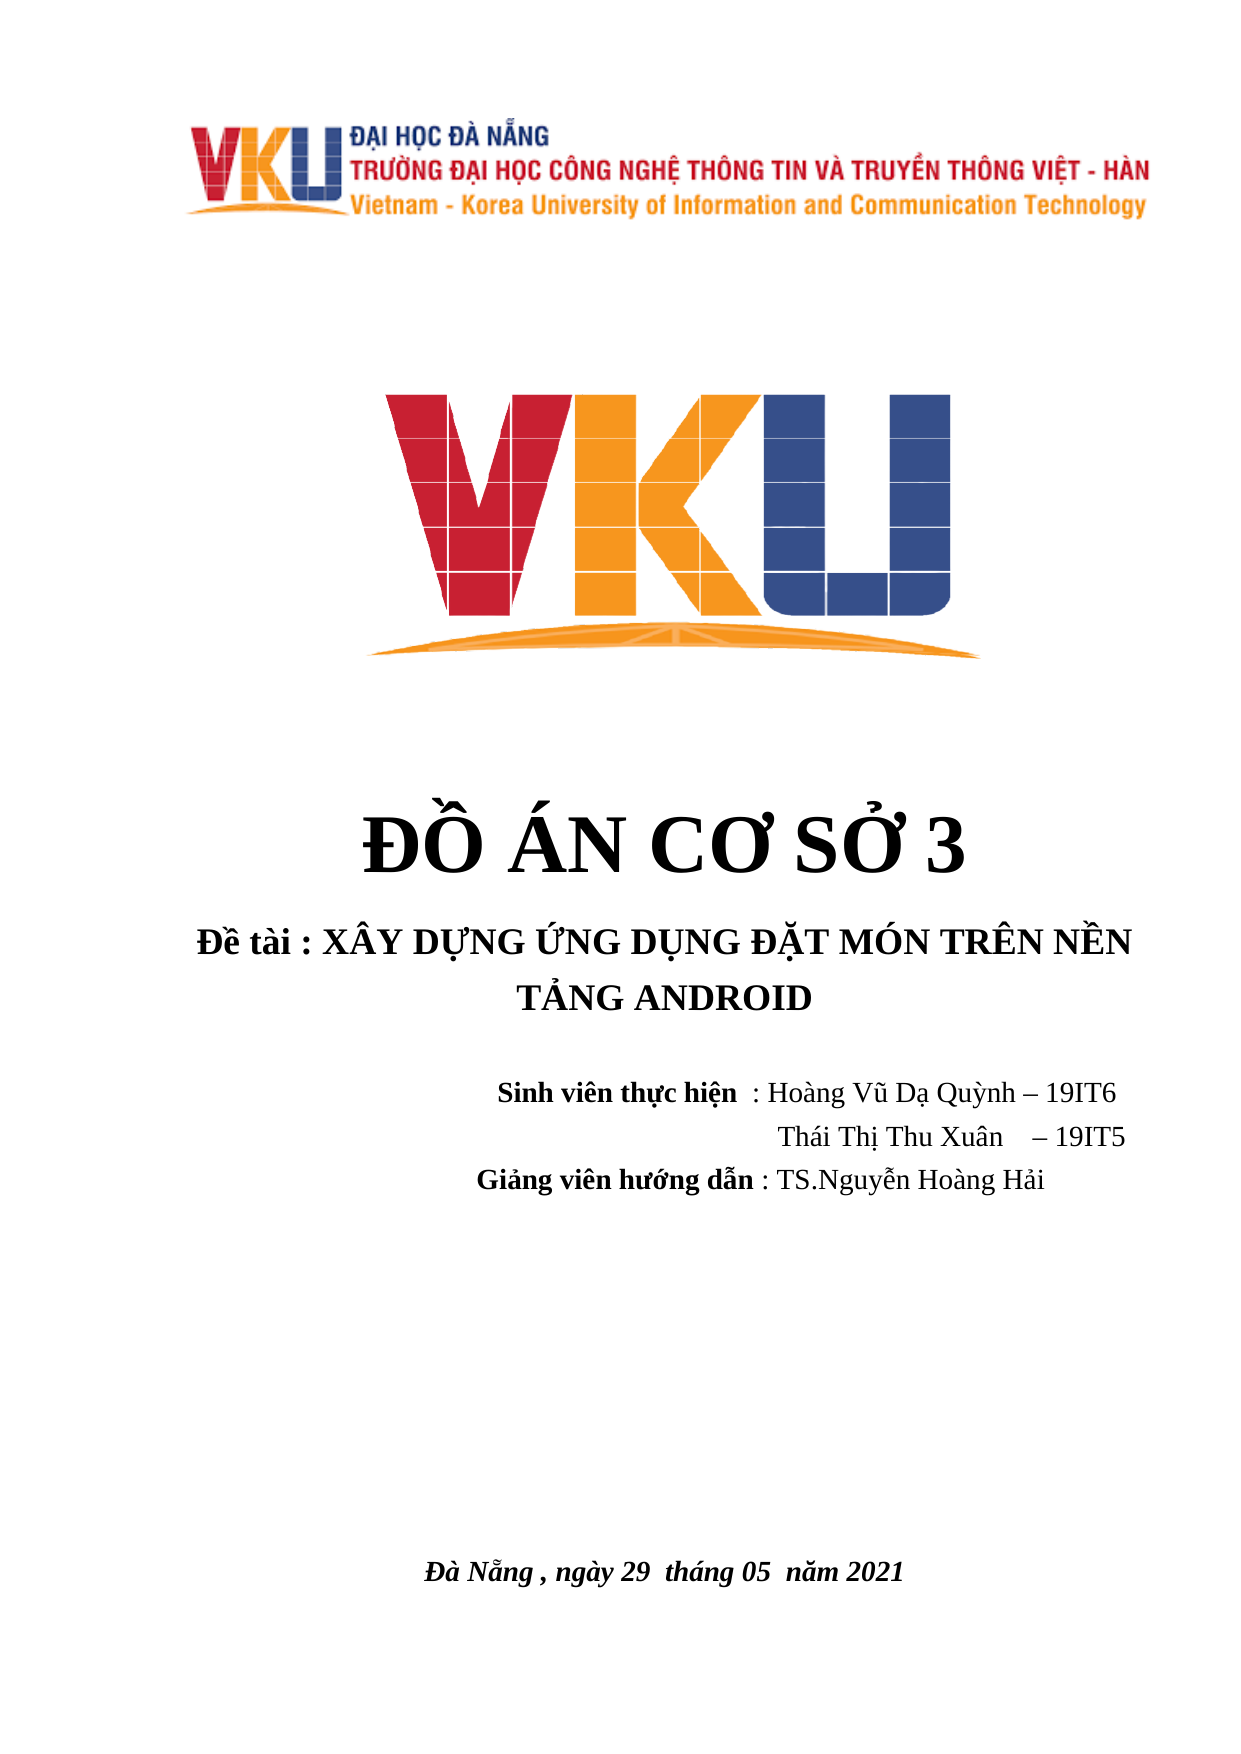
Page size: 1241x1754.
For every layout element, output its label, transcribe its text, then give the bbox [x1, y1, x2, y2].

picture [177, 118, 1155, 223]
text Thái Thị Thu Xuân – 19IT5 [402, 1119, 1152, 1152]
picture [348, 381, 981, 662]
text Đà Nẵng , ngày 29 tháng 05 năm 2021 [177, 1554, 1152, 1588]
text Giảng viên hướng dẫn : TS.Nguyễn Hoàng Hải [177, 1162, 1152, 1196]
text ĐỒ ÁN CƠ SỞ 3 [177, 795, 1152, 891]
text Đề tài : XÂY DỰNG ỨNG DỤNG ĐẶT MÓN TRÊN NỀN TẢNG ANDROID [177, 920, 1152, 1019]
text Sinh viên thực hiện : Hoàng Vũ Dạ Quỳnh – 19IT6 [402, 1075, 1152, 1109]
